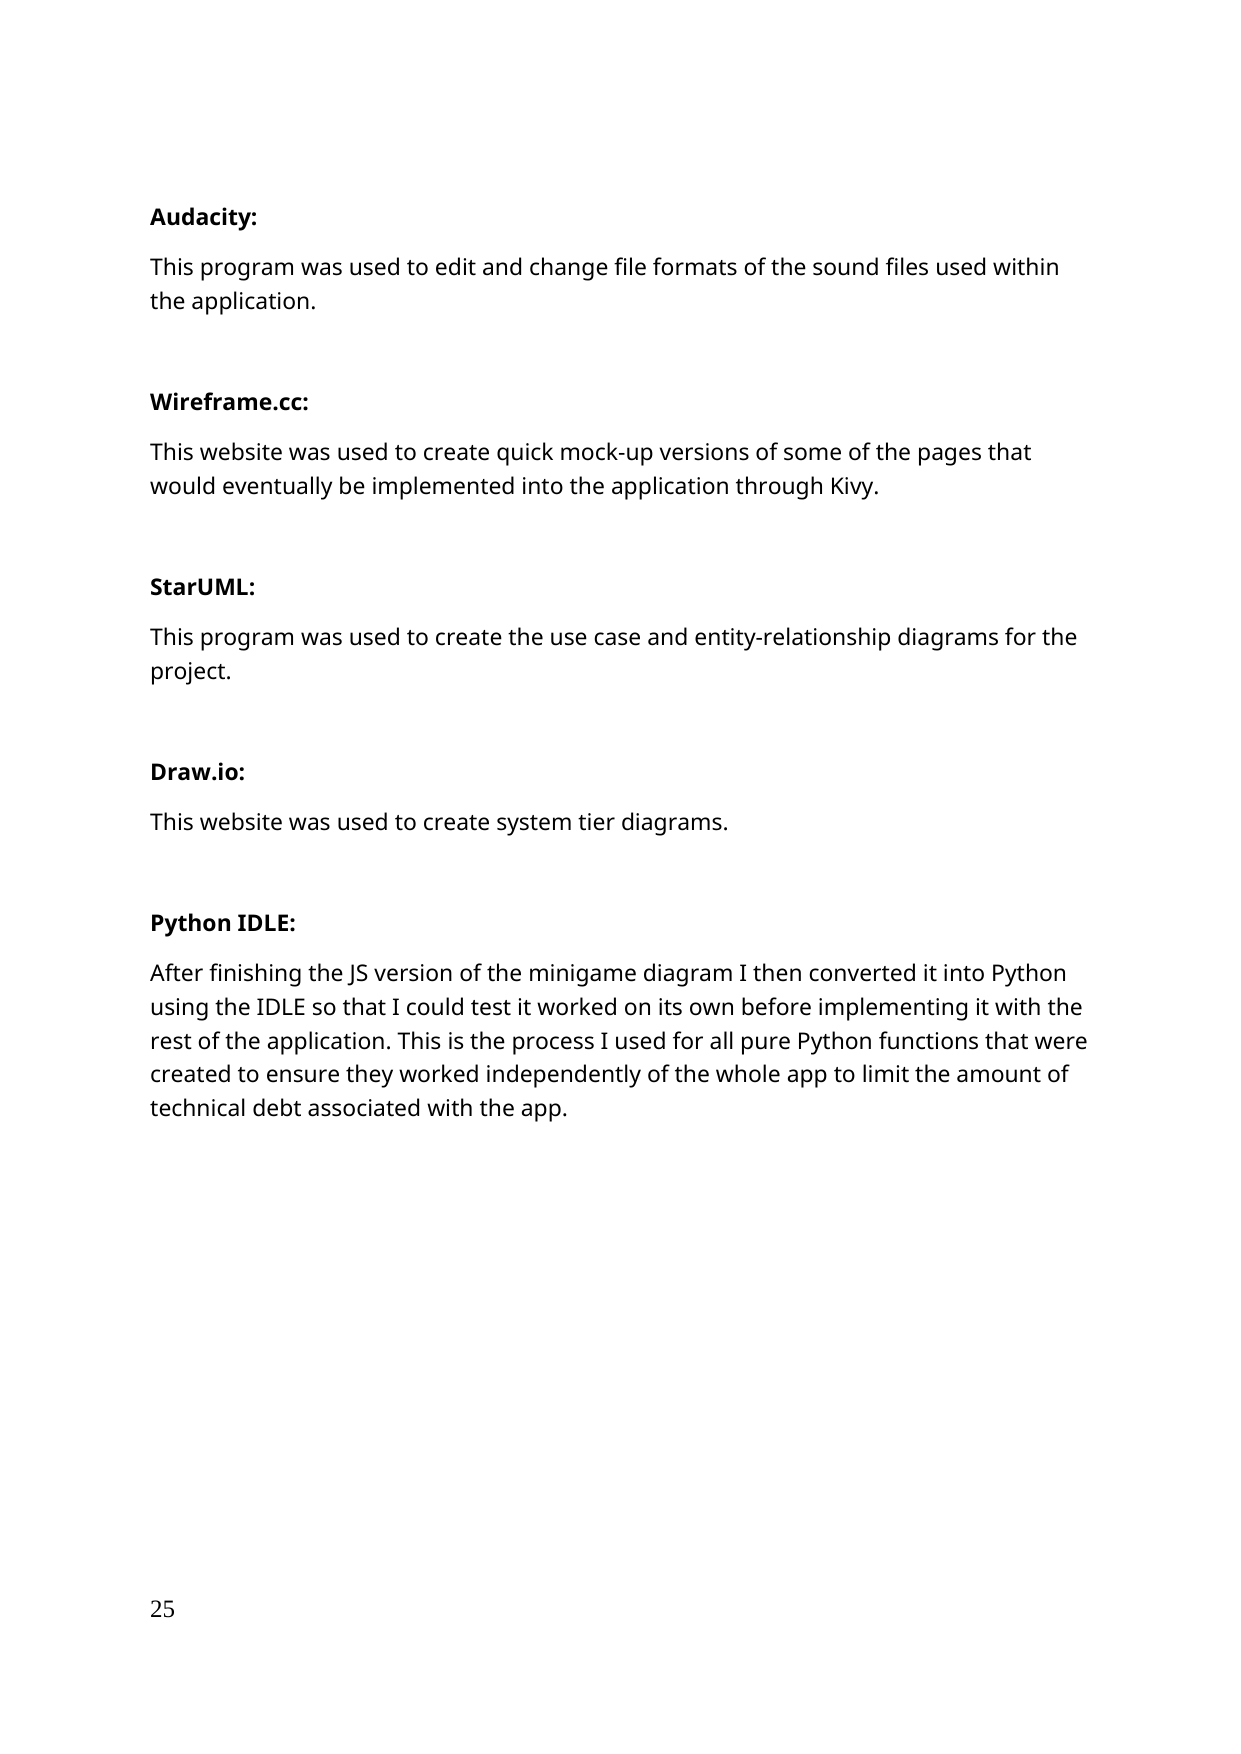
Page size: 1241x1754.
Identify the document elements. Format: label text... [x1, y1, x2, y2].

text This program was used to edit and change file formats of the sound files used within the application. [150, 251, 1090, 316]
text Wireframe.cc: [150, 385, 1090, 417]
text Audacity: [150, 200, 1090, 232]
text Draw.io: [150, 755, 1090, 787]
text Python IDLE: [150, 907, 1090, 938]
text After finishing the JS version of the minigame diagram I then converted it into Python using the IDLE so that I could test it worked on its own before implementing it with the rest of the application. This is the process I used for all pure Python functions that were created to ensure they worked independently of the whole app to limit the amount of technical debt associated with the app. [150, 957, 1090, 1123]
text This program was used to create the use case and entity-relationship diagrams for the project. [150, 621, 1090, 686]
text This website was used to create quick mock-up versions of some of the pages that would eventually be implemented into the application through Kivy. [150, 436, 1090, 501]
text StarUML: [150, 570, 1090, 602]
text This website was used to create system tier diagrams. [150, 806, 1090, 837]
